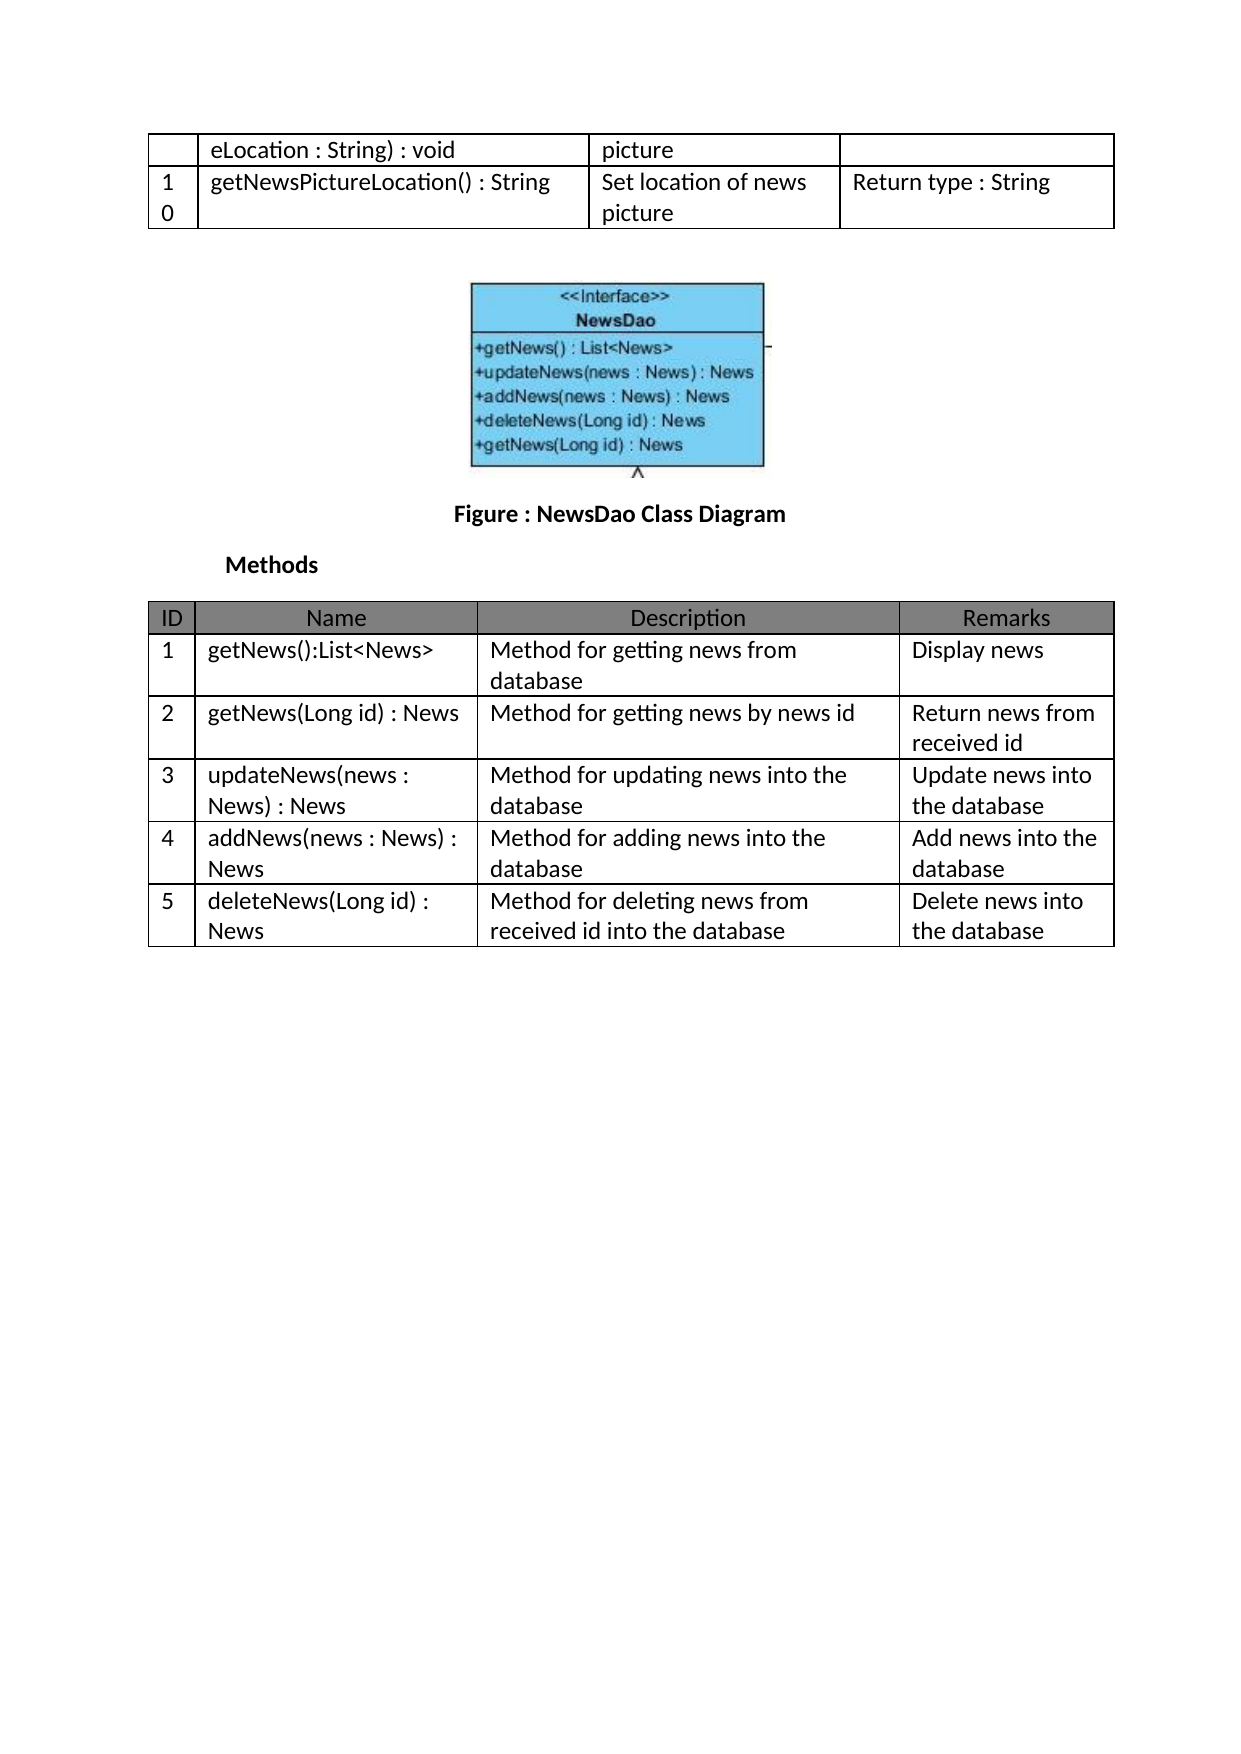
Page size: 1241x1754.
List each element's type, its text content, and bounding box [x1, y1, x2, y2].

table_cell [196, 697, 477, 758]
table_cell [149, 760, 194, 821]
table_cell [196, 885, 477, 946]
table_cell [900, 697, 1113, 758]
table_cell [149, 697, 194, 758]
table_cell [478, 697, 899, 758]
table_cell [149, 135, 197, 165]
picture [468, 280, 772, 478]
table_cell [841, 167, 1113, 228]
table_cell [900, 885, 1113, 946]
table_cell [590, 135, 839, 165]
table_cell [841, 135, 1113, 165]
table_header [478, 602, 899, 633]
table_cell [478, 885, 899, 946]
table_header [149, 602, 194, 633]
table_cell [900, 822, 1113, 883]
text Methods [150, 549, 1090, 580]
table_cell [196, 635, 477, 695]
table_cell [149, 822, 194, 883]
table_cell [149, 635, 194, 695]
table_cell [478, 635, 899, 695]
text Figure : NewsDao Class Diagram [150, 498, 1090, 528]
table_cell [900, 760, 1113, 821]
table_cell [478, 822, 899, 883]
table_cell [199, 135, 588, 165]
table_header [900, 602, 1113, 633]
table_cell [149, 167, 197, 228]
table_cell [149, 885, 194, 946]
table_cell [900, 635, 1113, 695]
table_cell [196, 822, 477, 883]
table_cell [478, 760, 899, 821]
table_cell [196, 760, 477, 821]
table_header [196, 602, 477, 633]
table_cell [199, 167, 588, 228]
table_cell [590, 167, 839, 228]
